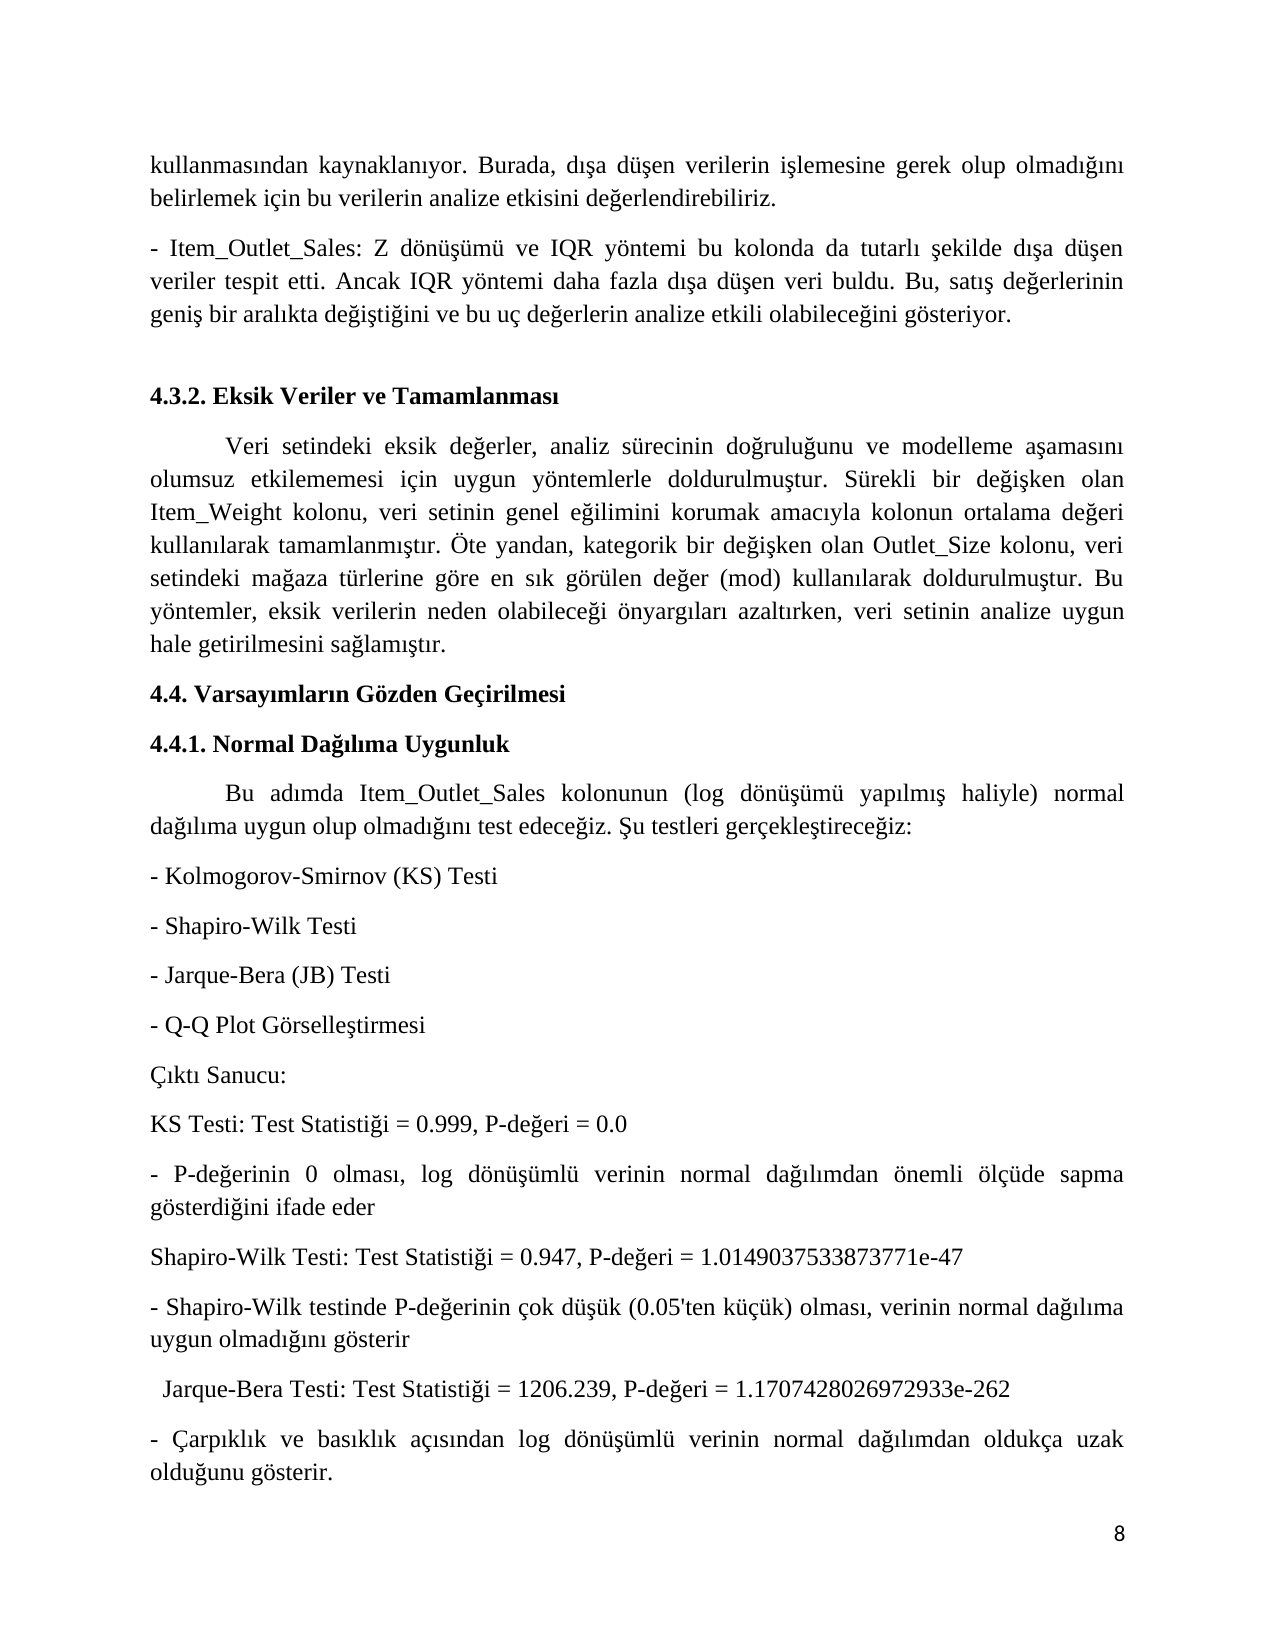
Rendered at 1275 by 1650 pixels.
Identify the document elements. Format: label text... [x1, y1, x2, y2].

text 4.4. Varsayımların Gözden Geçirilmesi [150, 679, 1125, 708]
text Shapiro-Wilk Testi: Test Statistiği = 0.947, P-değeri = 1.0149037533873771e-47 [150, 1242, 1125, 1271]
text - Kolmogorov-Smirnov (KS) Testi [150, 861, 1125, 890]
text 4.3.2. Eksik Veriler ve Tamamlanması [150, 348, 1125, 410]
text 4.4.1. Normal Dağılıma Uygunluk [150, 729, 1125, 757]
text KS Testi: Test Statistiği = 0.999, P-değeri = 0.0 [150, 1109, 1125, 1138]
text - Q-Q Plot Görselleştirmesi [150, 1010, 1125, 1039]
text - P-değerinin 0 olması, log dönüşümlü verinin normal dağılımdan önemli ölçüde sapma gösterdiğini ifade eder [150, 1159, 1125, 1221]
text Çıktı Sanucu: [150, 1060, 1125, 1088]
text Jarque-Bera Testi: Test Statistiği = 1206.239, P-değeri = 1.1707428026972933e-262 [150, 1374, 1125, 1403]
text - Çarpıklık ve basıklık açısından log dönüşümlü verinin normal dağılımdan oldukça uzak olduğunu gösterir. [150, 1424, 1125, 1486]
text - Jarque-Bera (JB) Testi [150, 960, 1125, 989]
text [150, 150, 1125, 212]
text - Shapiro-Wilk Testi [150, 911, 1125, 939]
text - Item_Outlet_Sales: Z dönüşümü ve IQR yöntemi bu kolonda da tutarlı şekilde dışa düşen veriler tespit etti. Ancak IQR yöntemi daha fazla dışa düşen veri buldu. Bu, satış değerlerinin geniş bir aralıkta değiştiğini ve bu uç değerlerin analize etkili olabileceğini gösteriyor. [150, 233, 1125, 327]
text Veri setindeki eksik değerler, analiz sürecinin doğruluğunu ve modelleme aşamasını olumsuz etkilememesi için uygun yöntemlerle doldurulmuştur. Sürekli bir değişken olan Item_Weight kolonu, veri setinin genel eğilimini korumak amacıyla kolonun ortalama değeri kullanılarak tamamlanmıştır. Öte yandan, kategorik bir değişken olan Outlet_Size kolonu, veri setindeki mağaza türlerine göre en sık görülen değer (mod) kullanılarak doldurulmuştur. Bu yöntemler, eksik verilerin neden olabileceği önyargıları azaltırken, veri setinin analize uygun hale getirilmesini sağlamıştır. [150, 431, 1125, 658]
text - Shapiro-Wilk testinde P-değerinin çok düşük (0.05'ten küçük) olması, verinin normal dağılıma uygun olmadığını gösterir [150, 1292, 1125, 1353]
text Bu adımda Item_Outlet_Sales kolonunun (log dönüşümü yapılmış haliyle) normal dağılıma uygun olup olmadığını test edeceğiz. Şu testleri gerçekleştireceğiz: [150, 778, 1125, 840]
